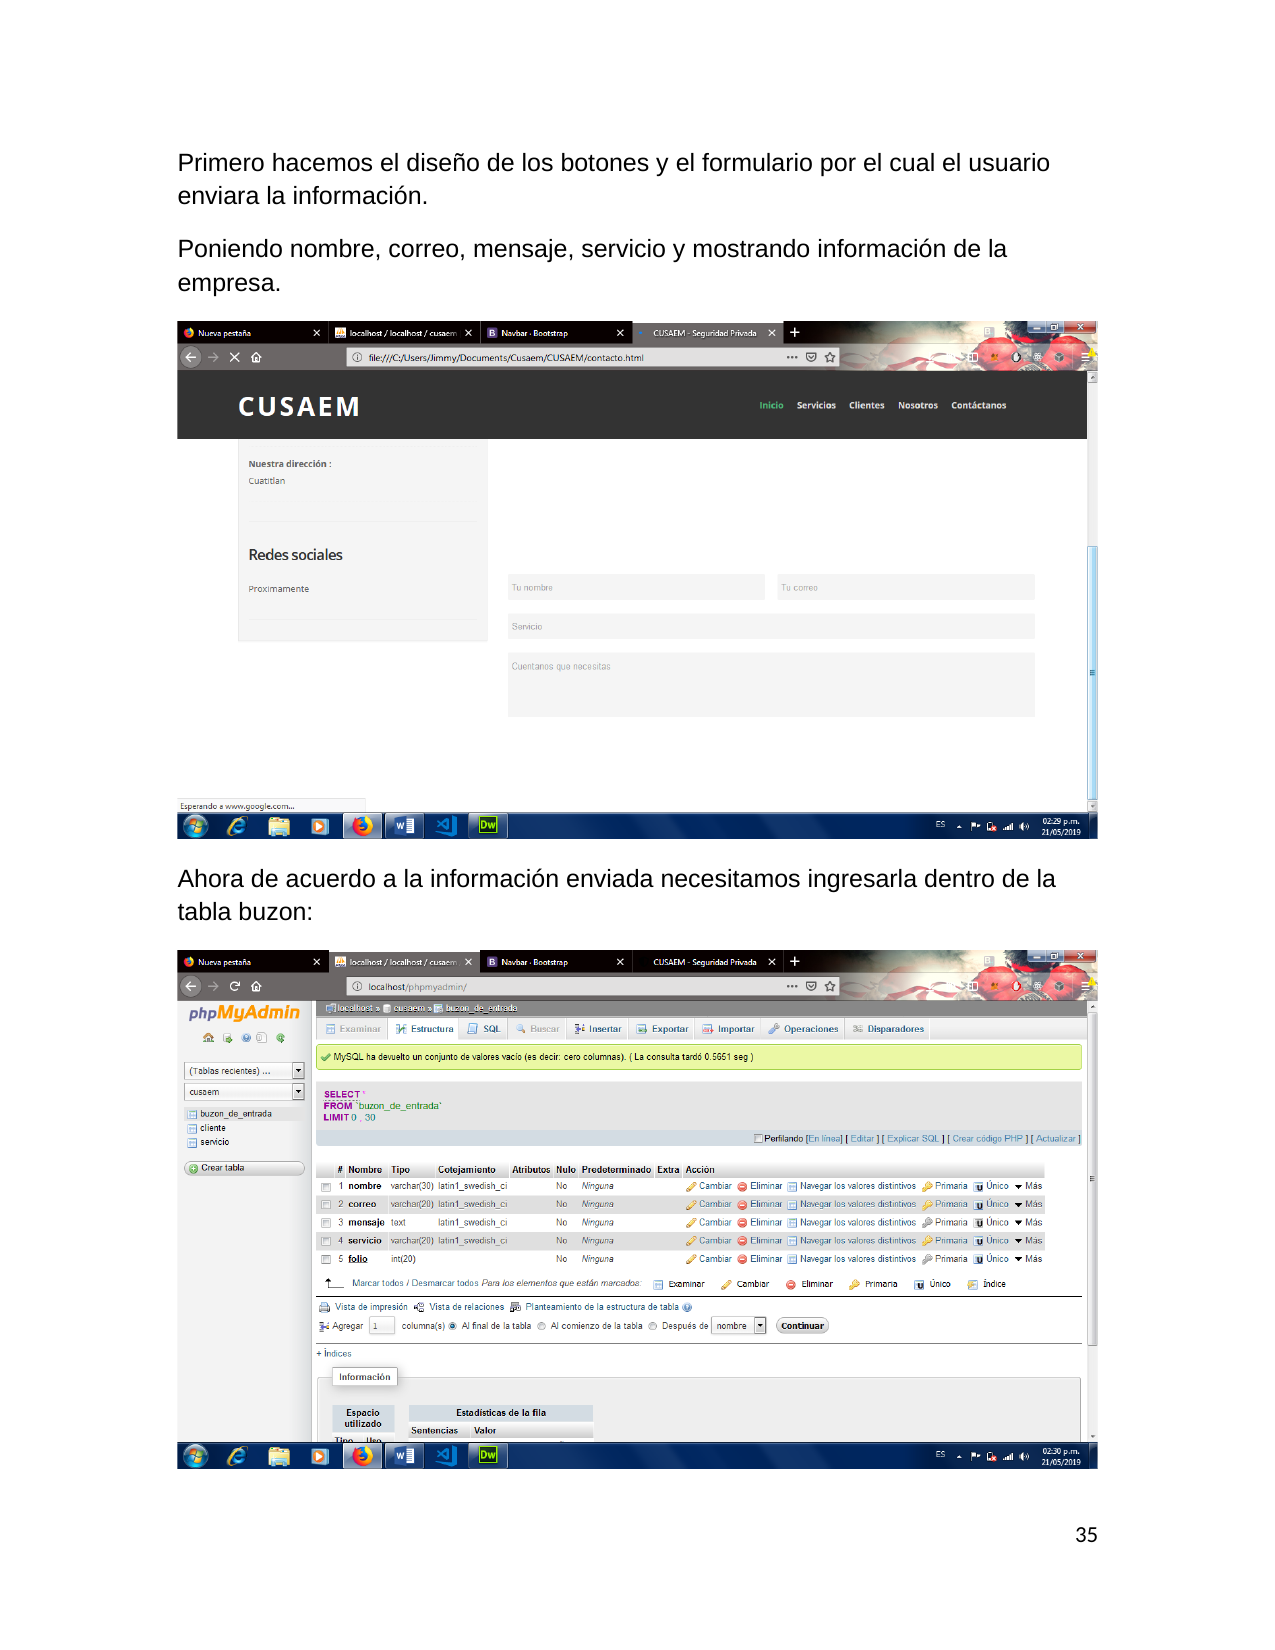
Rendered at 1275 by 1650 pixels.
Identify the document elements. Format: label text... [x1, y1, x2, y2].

picture [177, 950, 1098, 1469]
picture [177, 321, 1098, 839]
text Ahora de acuerdo a la información enviada necesitamos ingresarla dentro de la tabla buzon: [177, 864, 1098, 926]
text Poniendo nombre, correo, mensaje, servicio y mostrando información de la empresa. [177, 234, 1098, 296]
text Primero hacemos el diseño de los botones y el formulario por el cual el usuario enviara la información. [177, 148, 1098, 209]
